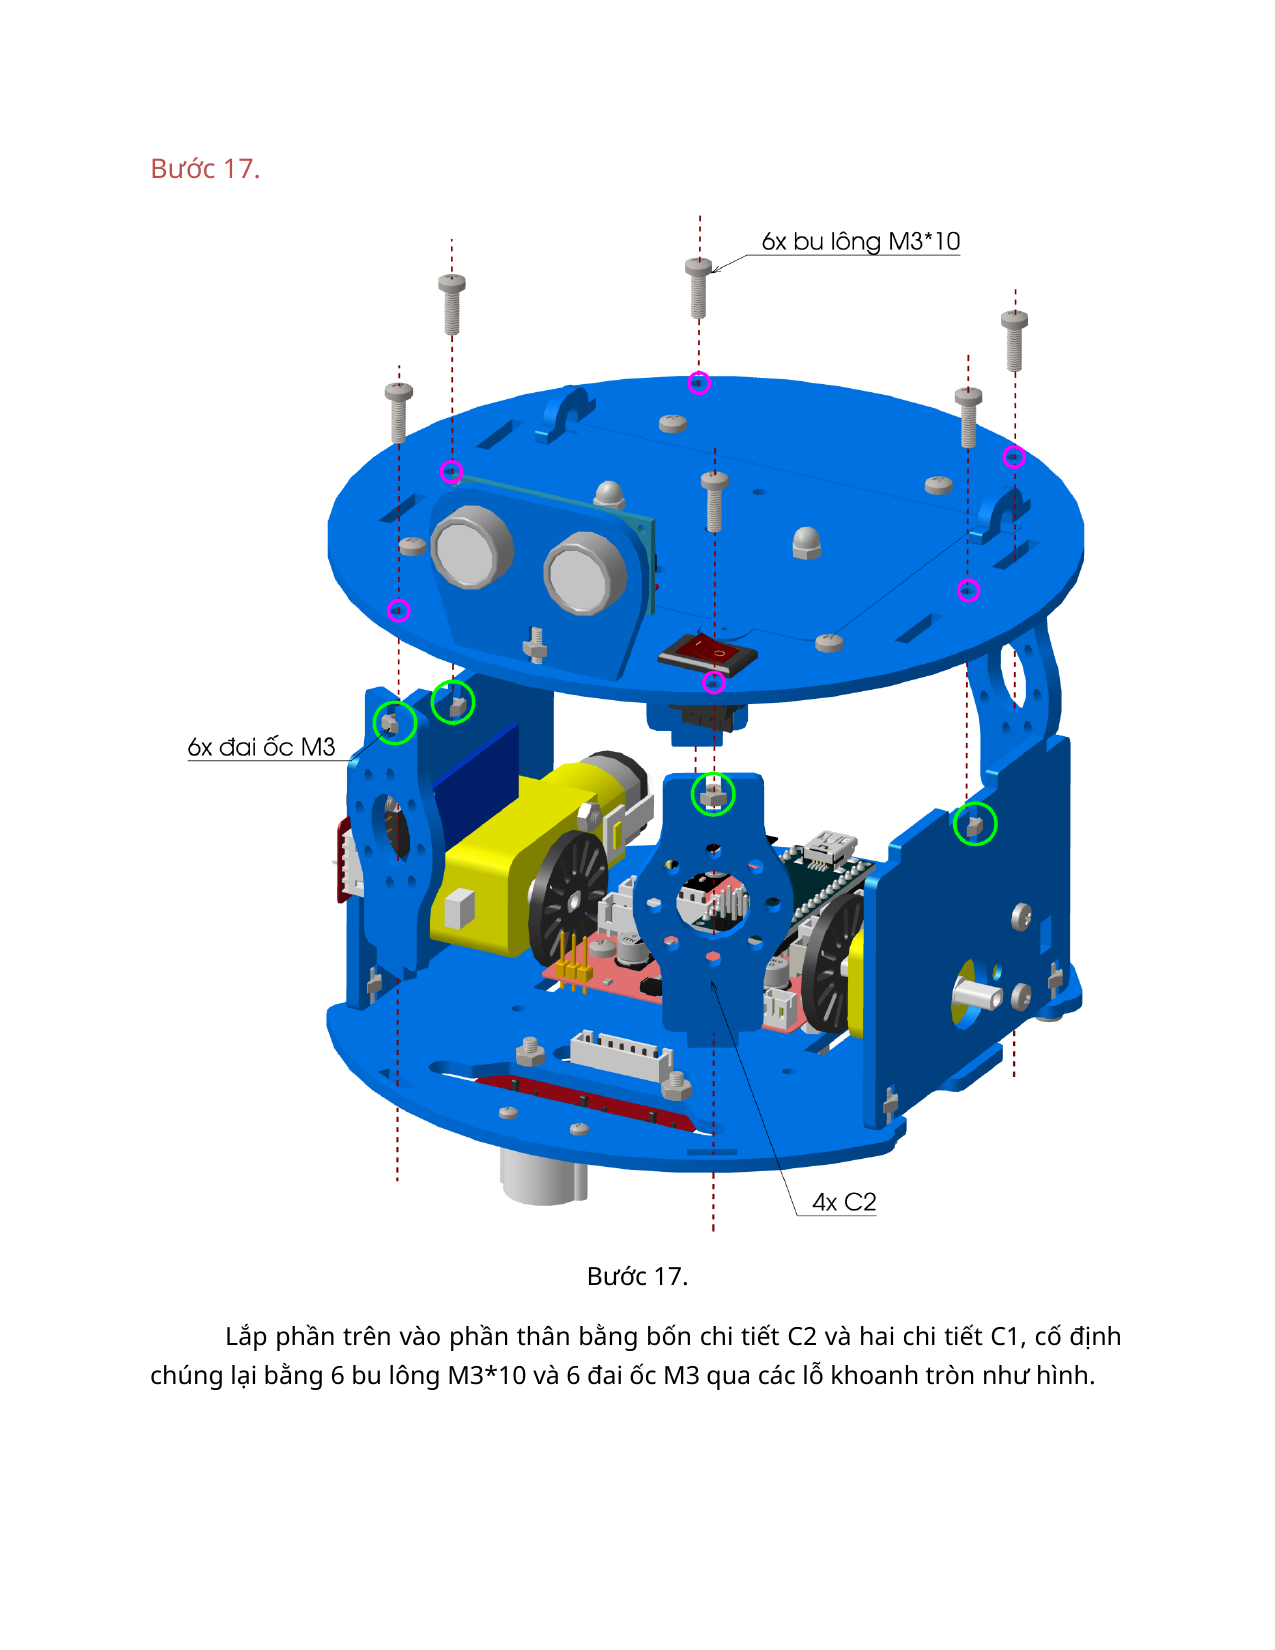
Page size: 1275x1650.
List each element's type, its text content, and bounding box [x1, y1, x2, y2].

picture [186, 213, 1089, 1234]
text Bước 17. [150, 150, 1125, 187]
text Bước 17. [150, 1258, 1125, 1293]
text Lắp phần trên vào phần thân bằng bốn chi tiết C2 và hai chi tiết C1, cố định chúng lại bằng 6 bu lông M3*10 và 6 đai ốc M3 qua các lỗ khoanh tròn như hình. [150, 1318, 1125, 1392]
